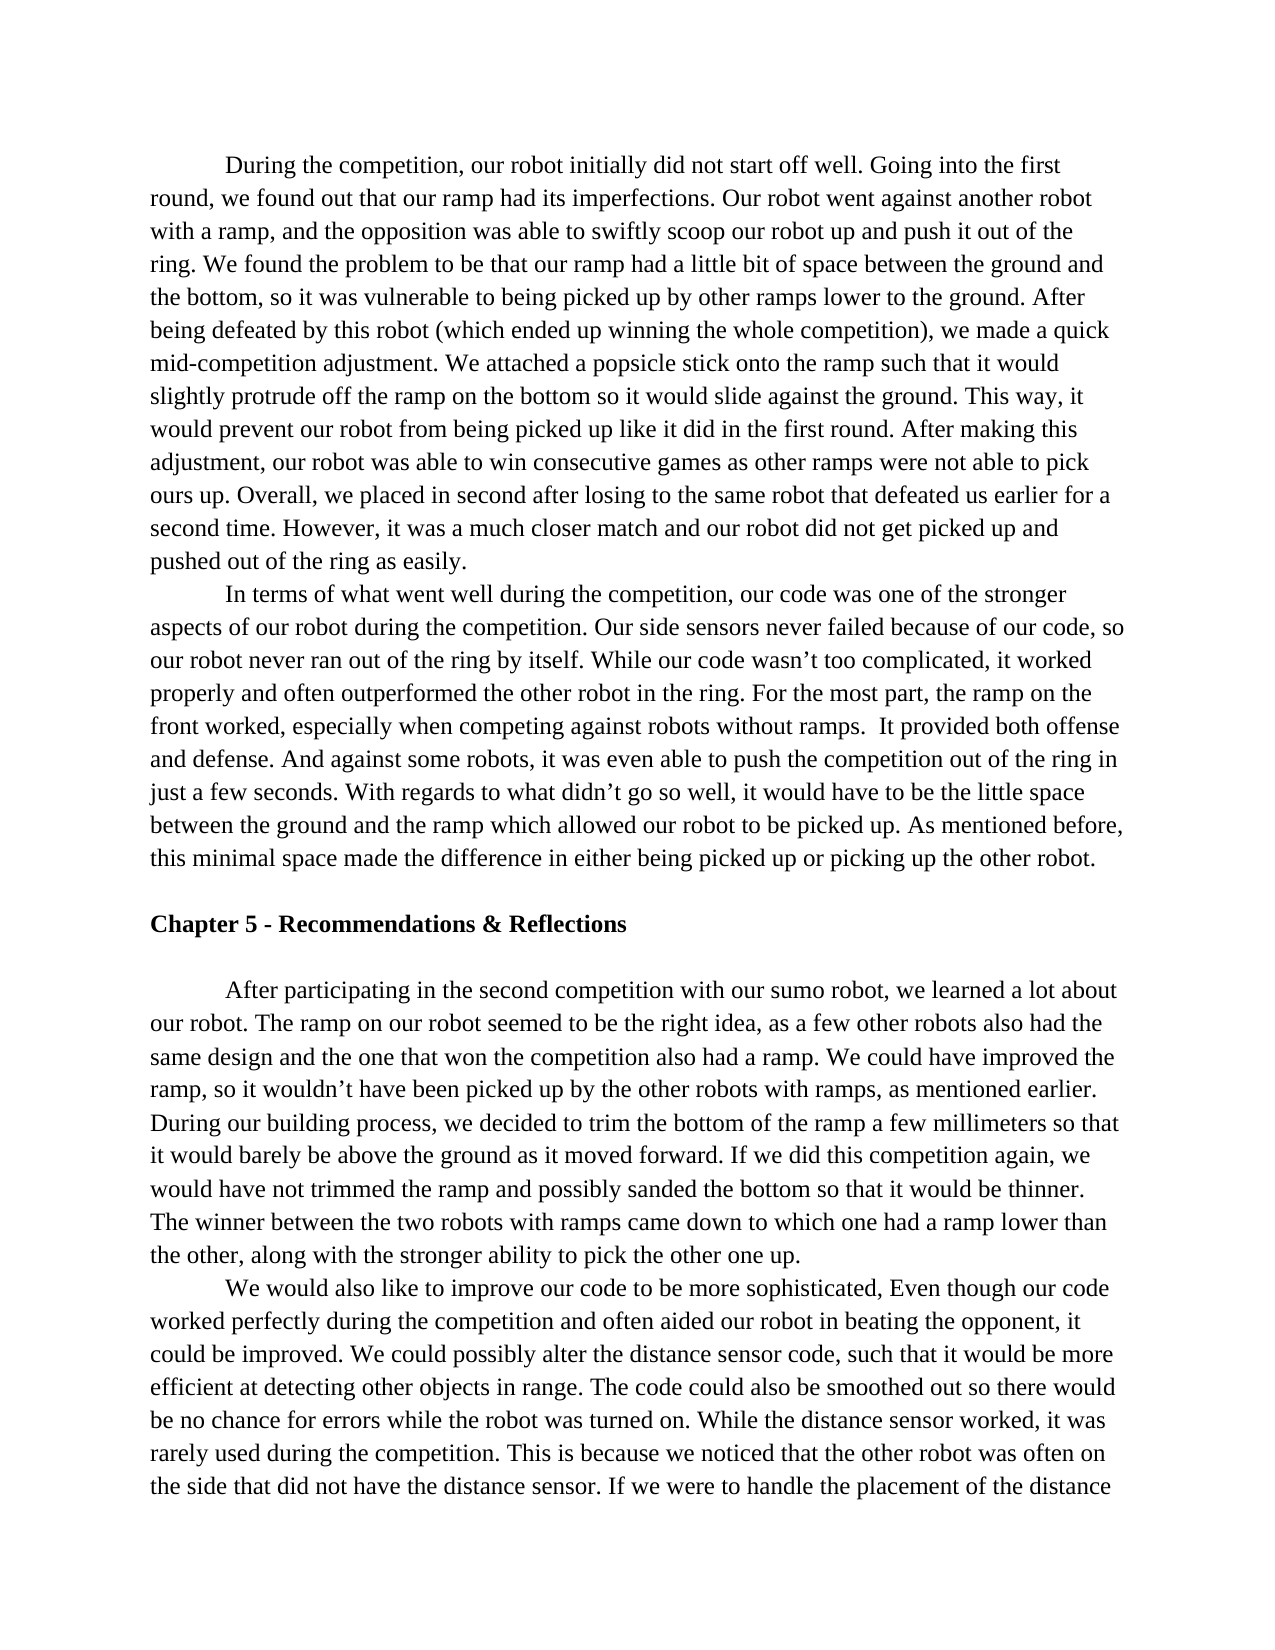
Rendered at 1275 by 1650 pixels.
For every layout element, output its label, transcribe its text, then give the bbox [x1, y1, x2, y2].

text After participating in the second competition with our sumo robot, we learned a lot about our robot. The ramp on our robot seemed to be the right idea, as a few other robots also had the same design and the one that won the competition also had a ramp. We could have improved the ramp, so it wouldn’t have been picked up by the other robots with ramps, as mentioned earlier. During our building process, we decided to trim the bottom of the ramp a few millimeters so that it would barely be above the ground as it moved forward. If we did this competition again, we would have not trimmed the ramp and possibly sanded the bottom so that it would be thinner. The winner between the two robots with ramps came down to which one had a ramp lower than the other, along with the stronger ability to pick the other one up. [150, 976, 1125, 1268]
text During the competition, our robot initially did not start off well. Going into the first round, we found out that our ramp had its imperfections. Our robot went against another robot with a ramp, and the opposition was able to swiftly scoop our robot up and push it out of the ring. We found the problem to be that our ramp had a little bit of space between the ground and the bottom, so it was vulnerable to being picked up by other ramps lower to the ground. After being defeated by this robot (which ended up winning the whole competition), we made a quick mid-competition adjustment. We attached a popsicle stick onto the ramp such that it would slightly protrude off the ramp on the bottom so it would slide against the ground. This way, it would prevent our robot from being picked up like it did in the first round. After making this adjustment, our robot was able to win consecutive games as other ramps were not able to pick ours up. Overall, we placed in second after losing to the same robot that defeated us earlier for a second time. However, it was a much closer match and our robot did not get picked up and pushed out of the ring as easily. [150, 150, 1125, 575]
text Chapter 5 - Recommendations & Reflections [150, 909, 1125, 938]
text In terms of what went well during the competition, our code was one of the stronger aspects of our robot during the competition. Our side sensors never failed because of our code, so our robot never ran out of the ring by itself. While our code wasn’t too complicated, it worked properly and often outperformed the other robot in the ring. For the most part, the ramp on the front worked, especially when competing against robots without ramps. It provided both offense and defense. And against some robots, it was even able to push the competition out of the ring in just a few seconds. With regards to what didn’t go so well, it would have to be the little space between the ground and the ramp which allowed our robot to be picked up. As mentioned before, this minimal space made the difference in either being picked up or picking up the other robot. [150, 579, 1125, 872]
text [150, 1273, 1125, 1499]
